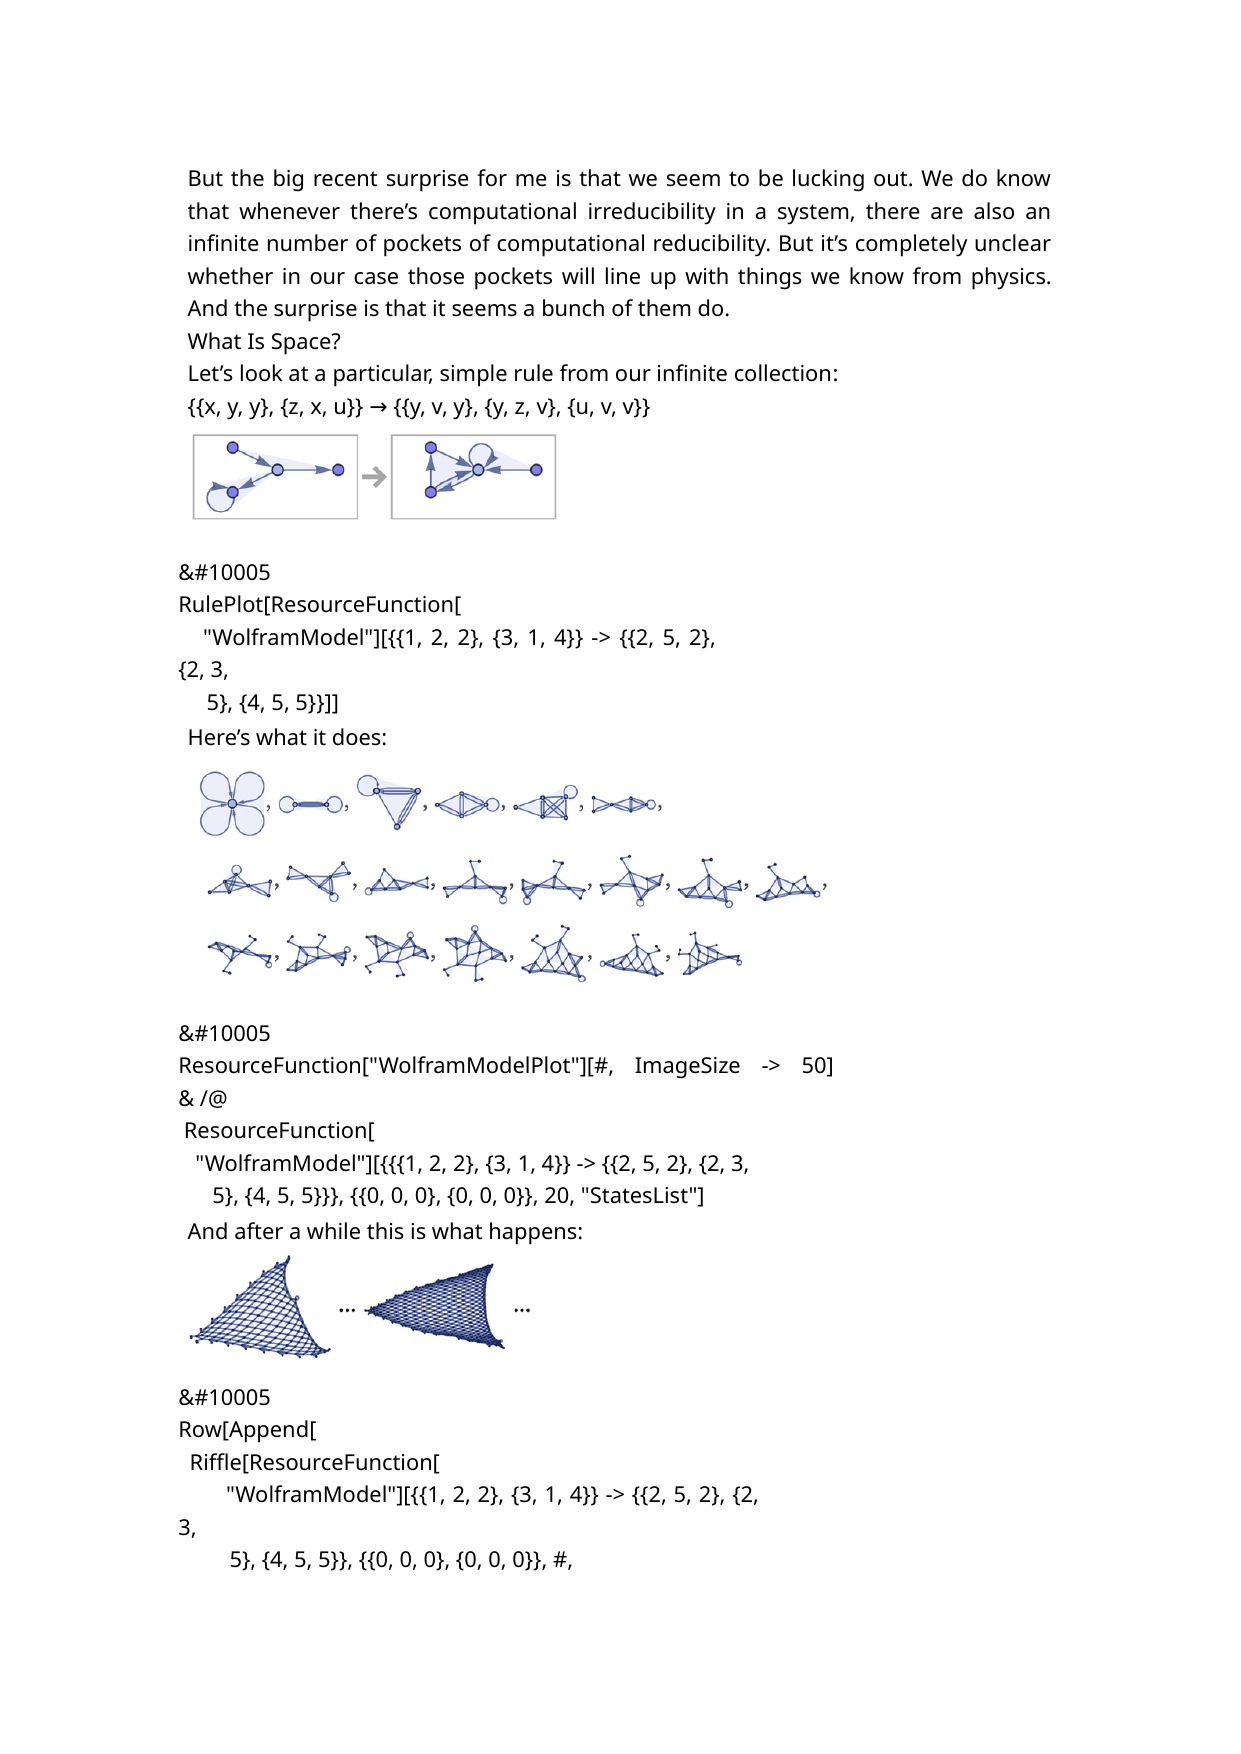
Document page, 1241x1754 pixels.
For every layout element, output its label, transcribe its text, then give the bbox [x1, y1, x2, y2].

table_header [172, 1247, 767, 1578]
picture [178, 756, 828, 985]
text But the big recent surprise for me is that we seem to be lucking out. We do know that whenever there’s computational irreducibility in a system, there are also an infinite number of pockets of computational reducibility. But it’s completely unclear whether in our case those pockets will line up with things we know from physics. And the surprise is that it seems a bunch of them do. [187, 162, 1053, 324]
text Let’s look at a particular, simple rule from our infinite collection: [187, 357, 1053, 389]
text Here’s what it does: [187, 721, 1053, 753]
table_header &#10005 ResourceFunction["WolframModelPlot"][#, ImageSize -> 50] & /@ ResourceFunction[ "WolframModel"][{{{1, 2, 2}, {3, 1, 4}} -> {{2, 5, 2}, {2, 3, 5}, {4, 5, 5}}}, {{0, 0, 0}, {0, 0, 0}}, 20, "StatesList"] [172, 753, 841, 1214]
text What Is Space? [187, 324, 1053, 357]
text {{x, y, y}, {z, x, u}} → {{y, v, y}, {y, z, v}, {u, v, v}} [187, 389, 1053, 422]
picture [178, 425, 569, 534]
picture [178, 1250, 569, 1362]
table_header &#10005 RulePlot[ResourceFunction[ "WolframModel"][{{1, 2, 2}, {3, 1, 4}} -> {{2, 5, 2}, {2, 3, 5}, {4, 5, 5}}]] [172, 422, 723, 721]
text And after a while this is what happens: [187, 1214, 1053, 1247]
